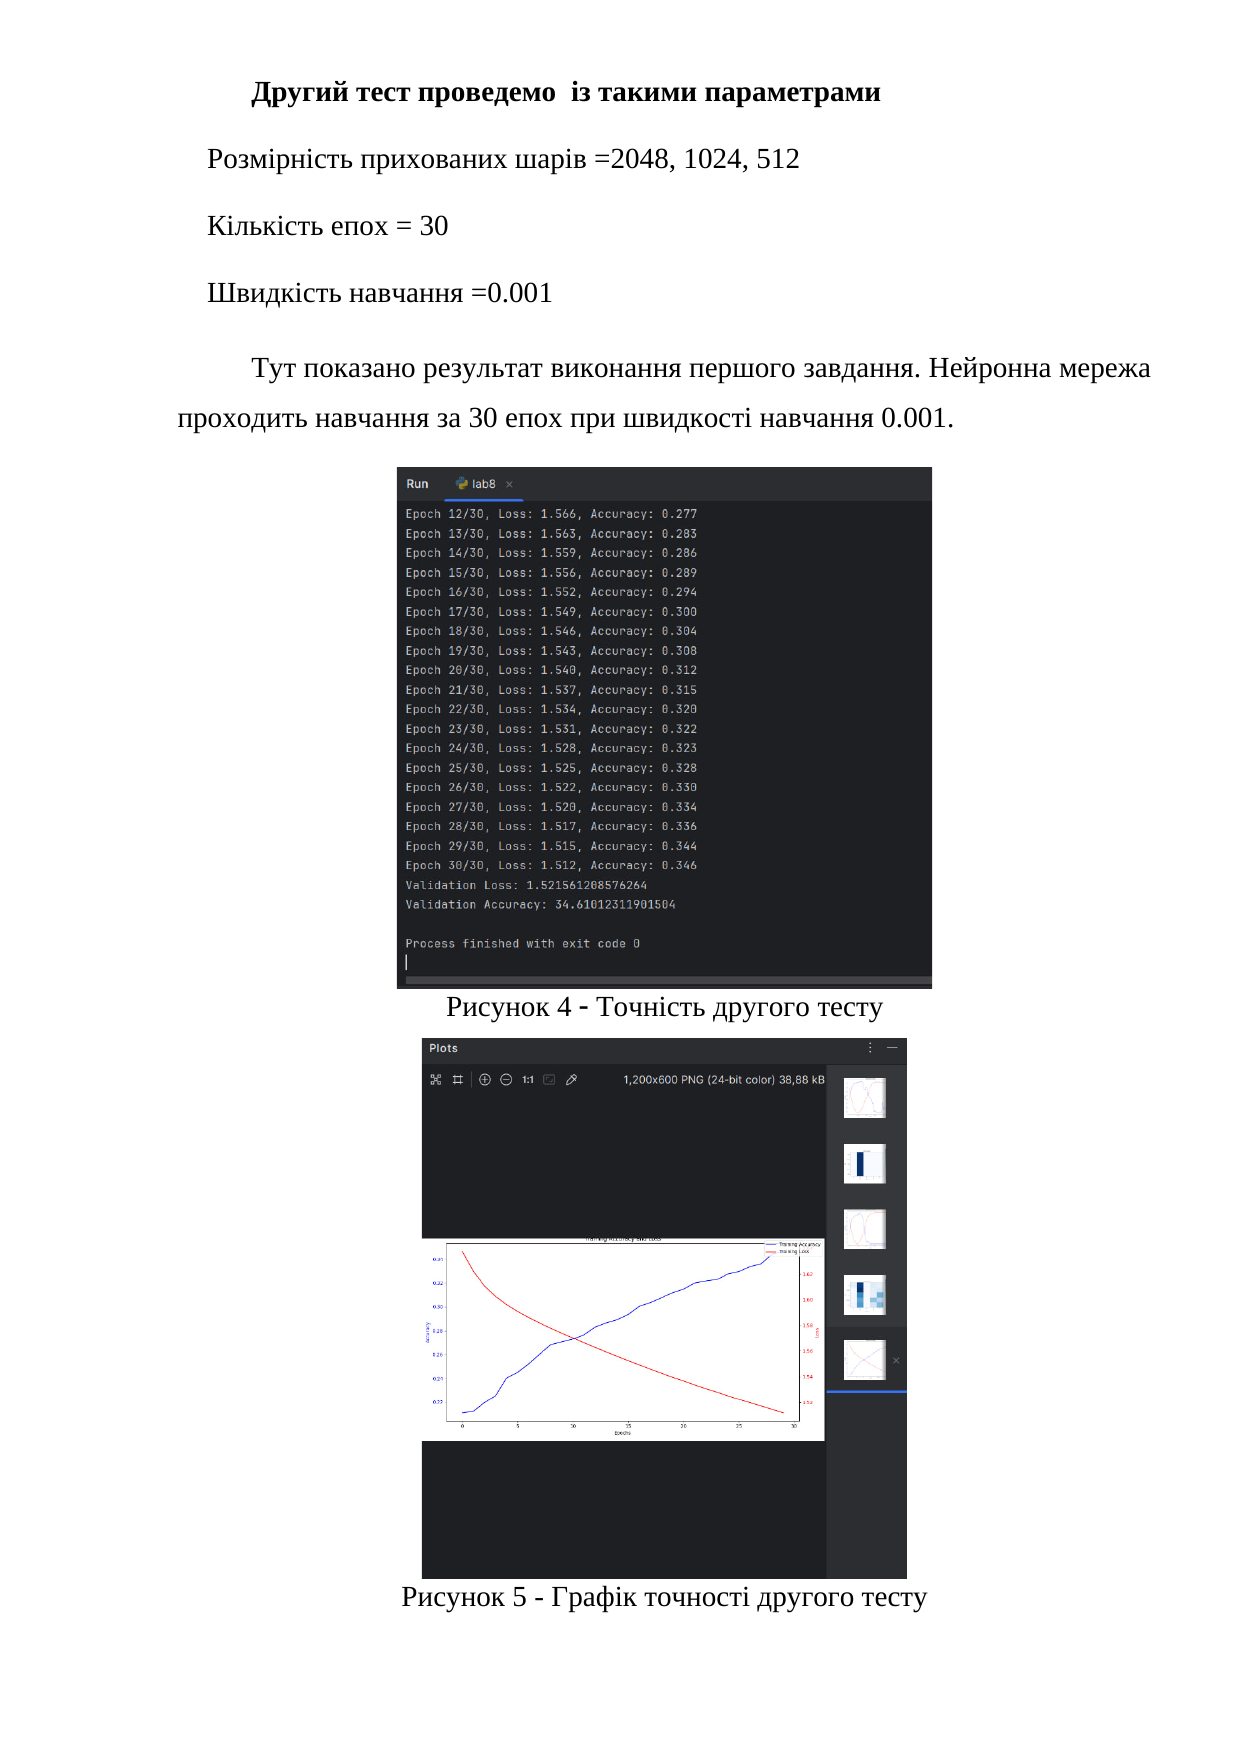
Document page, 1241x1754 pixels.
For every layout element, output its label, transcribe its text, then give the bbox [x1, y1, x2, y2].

text Рисунок 4 - Точність другого тесту [177, 989, 1152, 1022]
text Швидкість навчання =0.001 [177, 275, 1152, 308]
text Тут показано результат виконання першого завдання. Нейронна мережа проходить навчання за 30 епох при швидкості навчання 0.001. [177, 350, 1152, 434]
text Розмірність прихованих шарів =2048, 1024, 512 [177, 141, 1152, 174]
text Другий тест проведемо із такими параметрами [177, 74, 1152, 107]
text Кількість епох = 30 [177, 208, 1152, 241]
picture [421, 1038, 907, 1579]
picture [396, 467, 933, 989]
text Рисунок 5 - Графік точності другого тесту [177, 1579, 1152, 1612]
